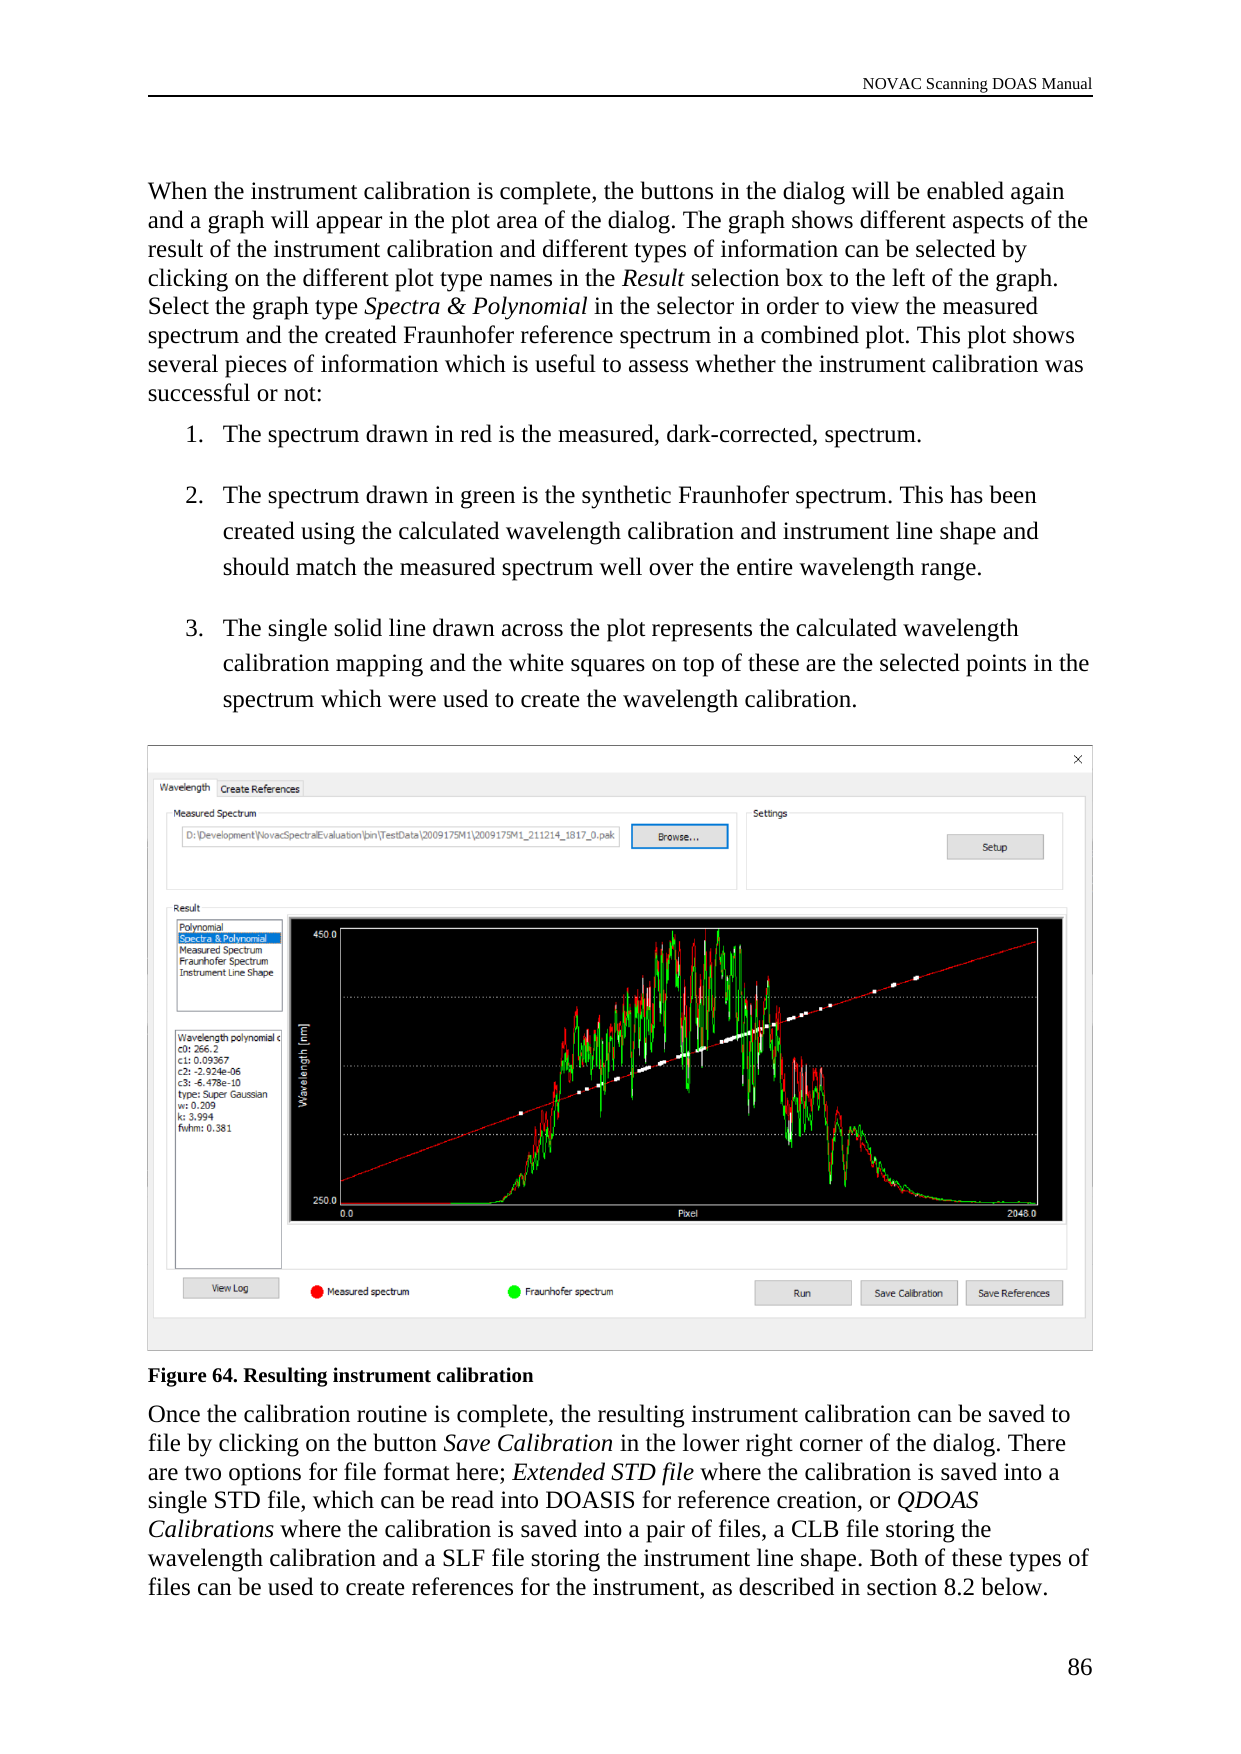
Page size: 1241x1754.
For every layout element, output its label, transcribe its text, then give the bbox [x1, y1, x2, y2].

text When the instrument calibration is complete, the buttons in the dialog will be enabled again and a graph will appear in the plot area of the dialog. The graph shows different aspects of the result of the instrument calibration and different types of information can be selected by clicking on the different plot type names in the Result selection box to the left of the graph. Select the graph type Spectra & Polynomial in the selector in order to view the measured spectrum and the created Fraunhofer reference spectrum in a combined plot. This plot shows several pieces of information which is useful to assess whether the instrument calibration was successful or not: [148, 176, 1093, 406]
text Once the calibration routine is complete, the resulting instrument calibration can be saved to file by clicking on the button Save Calibration in the lower right corner of the dialog. There are two options for file format here; Extended STD file where the calibration is saved into a single STD file, which can be read into DOASIS for reference creation, or QDOAS Calibrations where the calibration is saved into a pair of files, a CLB file storing the wavelength calibration and a SLF file storing the instrument line shape. Both of these types of files can be used to create references for the instrument, as described in section 8.2 below. [148, 1399, 1093, 1601]
list The single solid line drawn across the plot represents the calculated wavelength calibration mapping and the white squares on top of these are the selected points in the spectrum which were used to create the wavelength calibration. [185, 613, 1093, 713]
list The spectrum drawn in green is the synthetic Fraunhofer spectrum. This has been created using the calculated wavelength calibration and instrument line shape and should match the measured spectrum well over the entire wavelength range. [185, 480, 1093, 580]
picture [147, 745, 1093, 1351]
list The spectrum drawn in red is the measured, dark-corrected, spectrum. [185, 419, 1093, 448]
